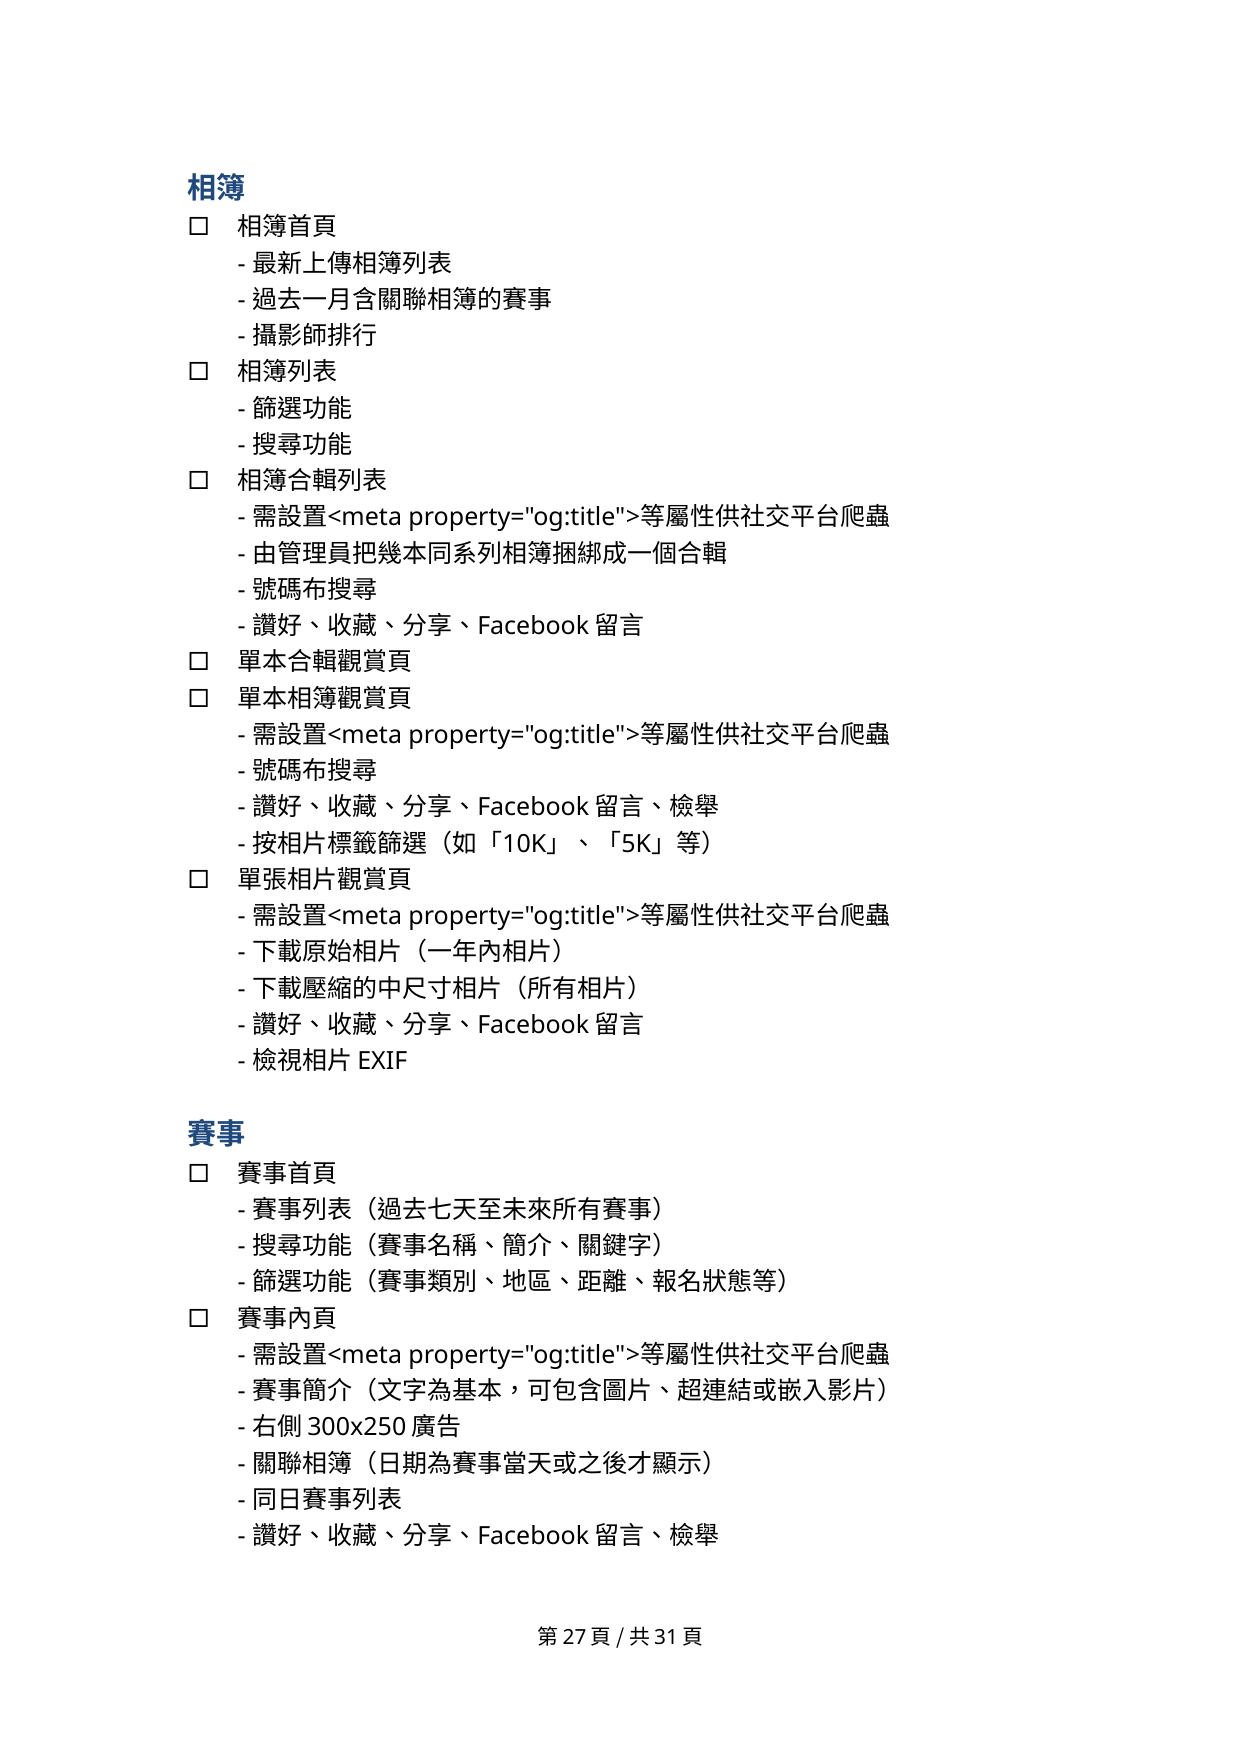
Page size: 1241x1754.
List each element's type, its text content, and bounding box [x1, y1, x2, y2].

list 單本相簿觀賞頁 - 需設置<meta property="og:title">等屬性供社交平台爬蟲 - 號碼布搜尋 - 讚好、收藏、分享、Facebook留言、檢舉 - 按相片標籤篩選（如「10K」、「5K」等） [187, 678, 1053, 859]
list 單張相片觀賞頁 - 需設置<meta property="og:title">等屬性供社交平台爬蟲 - 下載原始相片（一年內相片） - 下載壓縮的中尺寸相片（所有相片） - 讚好、收藏、分享、Facebook留言 - 檢視相片EXIF [187, 859, 1053, 1111]
list 相簿首頁 - 最新上傳相簿列表 - 過去一月含關聯相簿的賽事 - 攝影師排行 [187, 207, 1053, 352]
subtitle 賽事 [187, 1111, 1053, 1153]
list 相簿列表 - 篩選功能 - 搜尋功能 [187, 352, 1053, 461]
list 單本合輯觀賞頁 [187, 642, 1053, 678]
subtitle 相簿 [187, 164, 1053, 207]
list 相簿合輯列表 - 需設置<meta property="og:title">等屬性供社交平台爬蟲 - 由管理員把幾本同系列相簿捆綁成一個合輯 - 號碼布搜尋 - 讚好、收藏、分享、Facebook留言 [187, 461, 1053, 642]
list 賽事首頁 - 賽事列表（過去七天至未來所有賽事） - 搜尋功能（賽事名稱、簡介、關鍵字） - 篩選功能（賽事類別、地區、距離、報名狀態等） [187, 1153, 1053, 1298]
list 賽事內頁 - 需設置<meta property="og:title">等屬性供社交平台爬蟲 - 賽事簡介（文字為基本，可包含圖片、超連結或嵌入影片） - 右側300x250廣告 - 關聯相簿（日期為賽事當天或之後才顯示） - 同日賽事列表 - 讚好、收藏、分享、Facebook留言、檢舉 [187, 1298, 1053, 1552]
